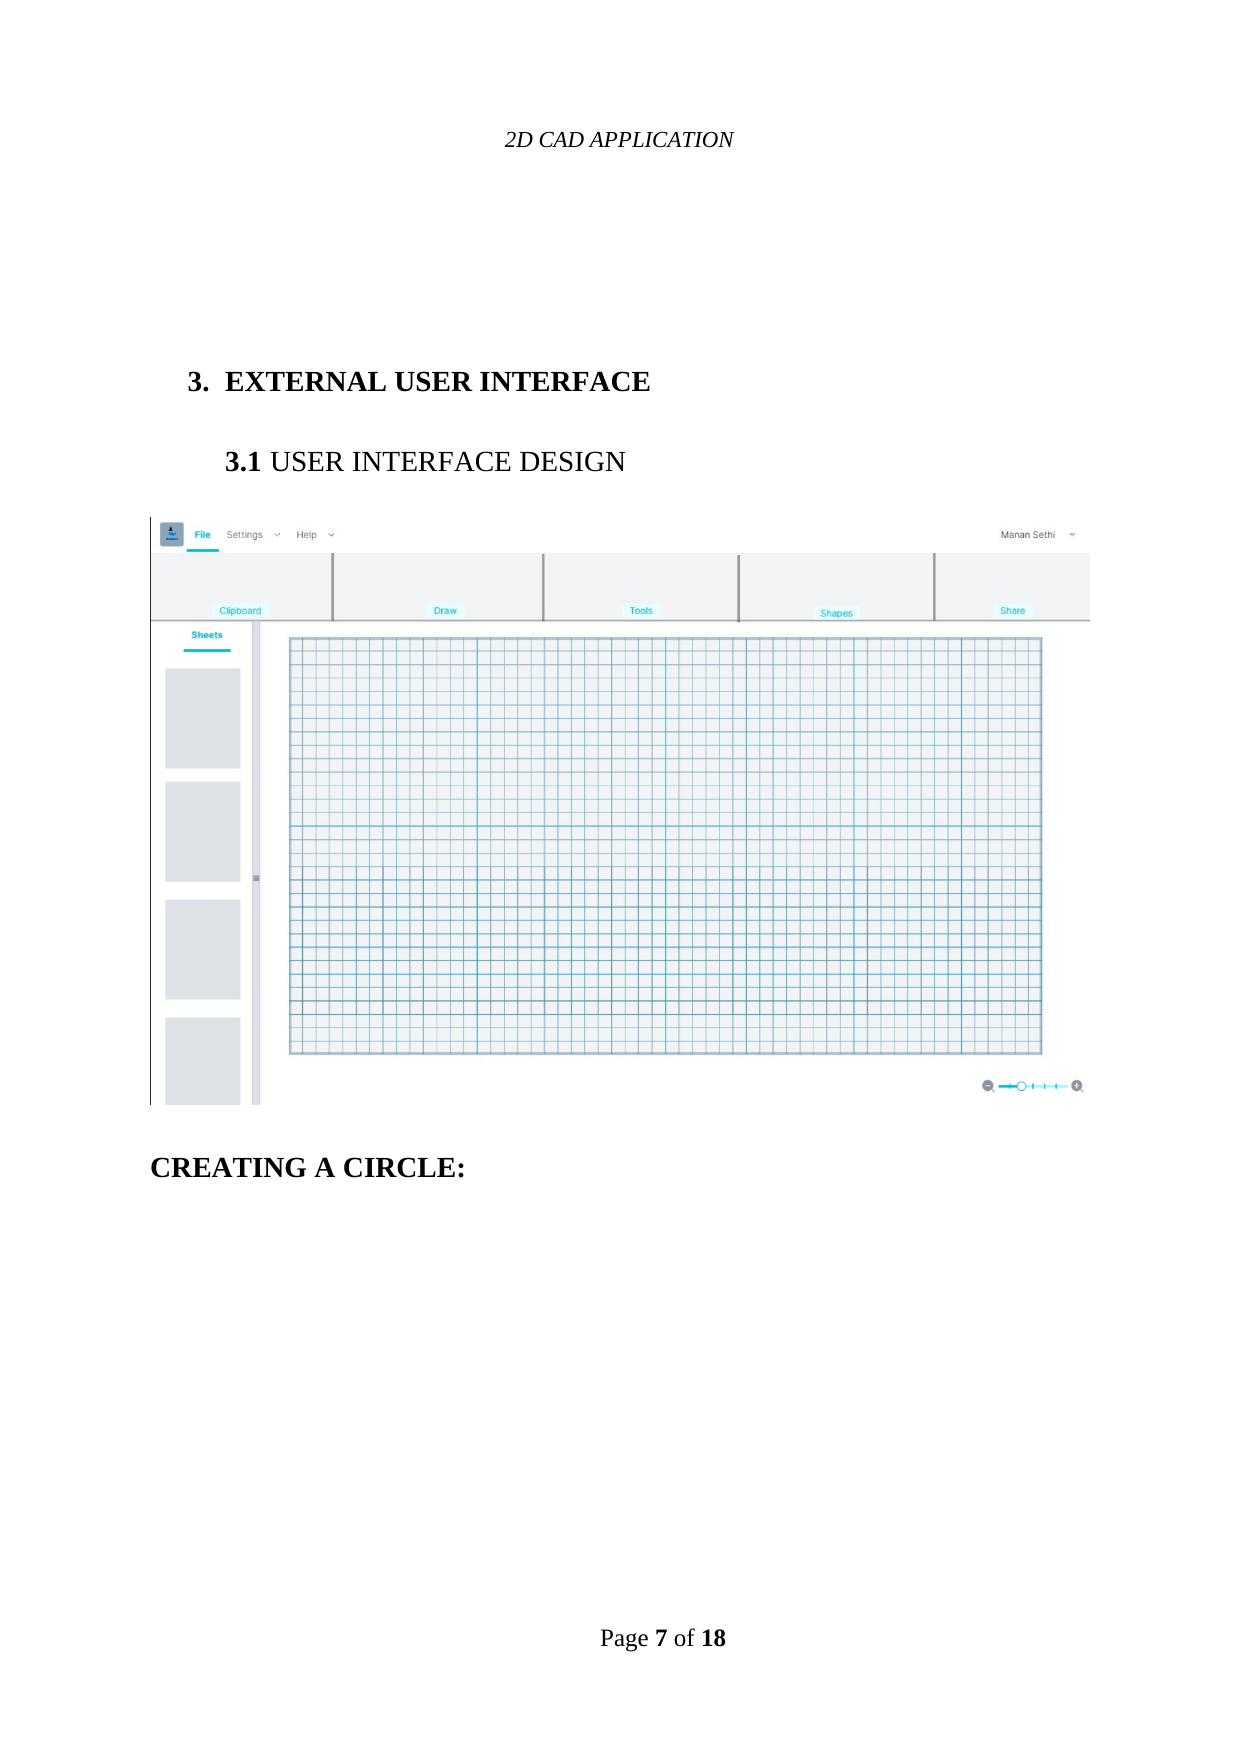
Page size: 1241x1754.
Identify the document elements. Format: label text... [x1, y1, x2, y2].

list EXTERNAL USER INTERFACE [187, 364, 1090, 398]
picture [150, 517, 1091, 1105]
text CREATING A CIRCLE: [150, 1151, 1090, 1184]
list USER INTERFACE DESIGN [225, 444, 1090, 477]
